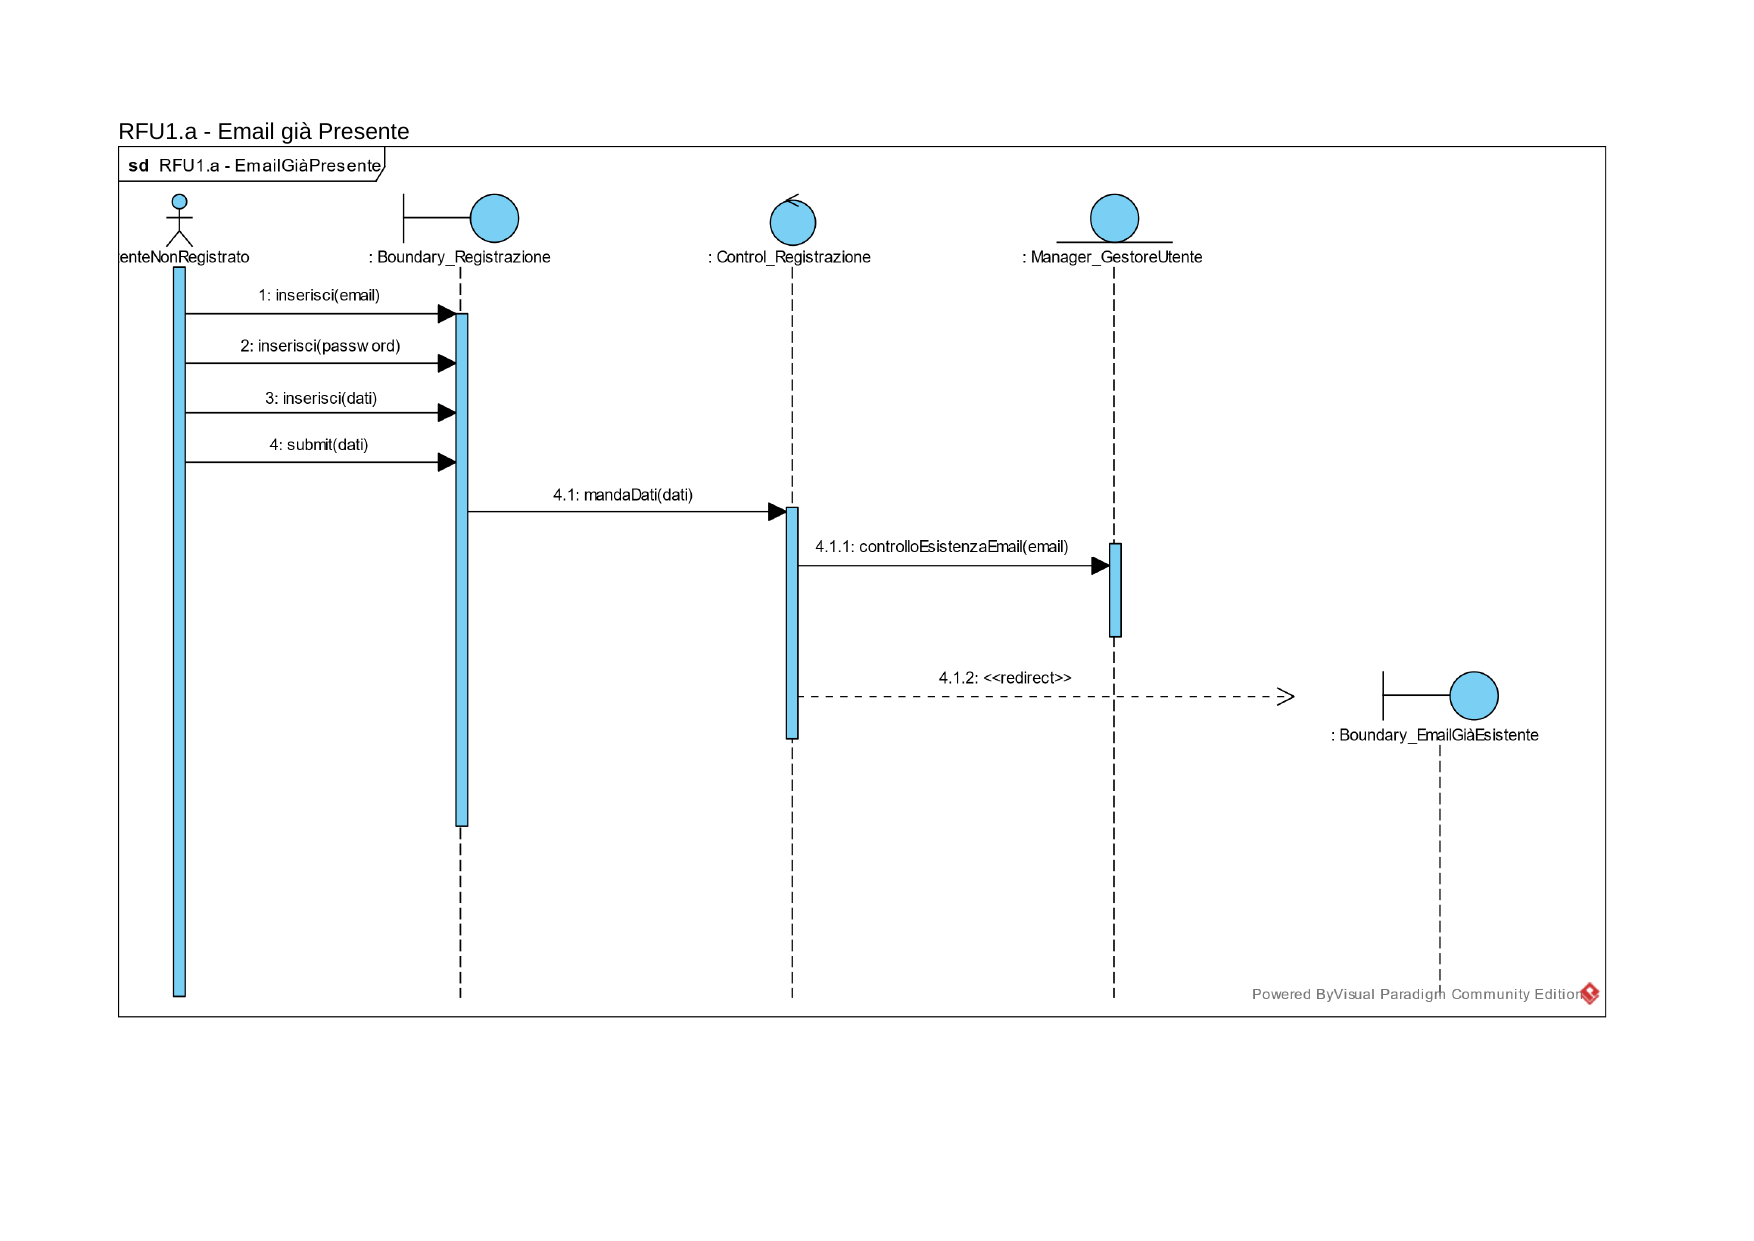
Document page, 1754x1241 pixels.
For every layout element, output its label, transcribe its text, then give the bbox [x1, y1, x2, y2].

picture [118, 146, 1607, 1018]
text RFU1.a - Email già Presente [118, 118, 1606, 146]
